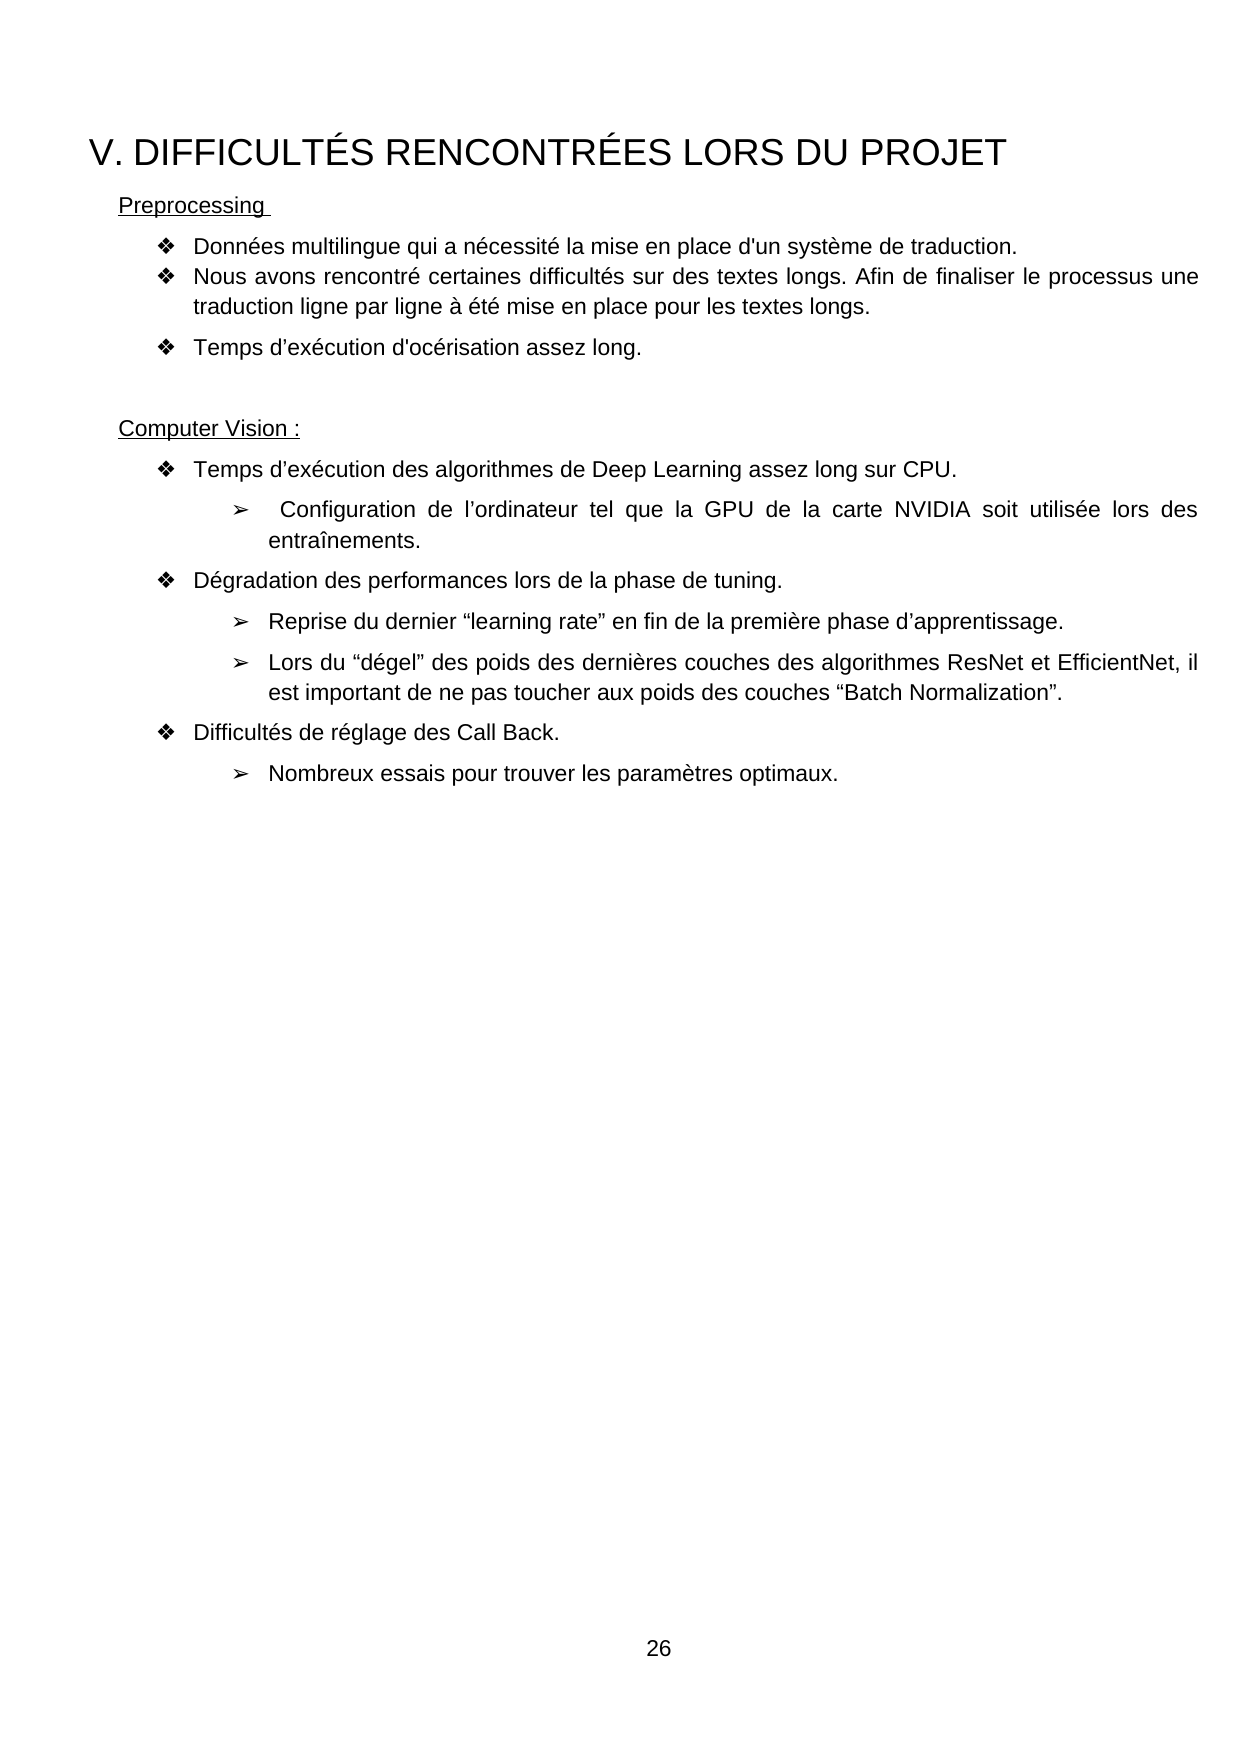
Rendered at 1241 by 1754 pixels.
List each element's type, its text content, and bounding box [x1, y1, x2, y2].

list Nous avons rencontré certaines difficultés sur des textes longs. Afin de finaliser le processus une traduction ligne par ligne à été mise en place pour les textes longs. [156, 263, 1199, 320]
text Computer Vision : [118, 415, 1199, 442]
text Preprocessing [118, 192, 1199, 219]
list Nombreux essais pour trouver les paramètres optimaux. [231, 760, 1199, 786]
list Reprise du dernier “learning rate” en fin de la première phase d’apprentissage. [231, 608, 1199, 634]
list Difficultés de réglage des Call Back. [156, 719, 1199, 746]
list Données multilingue qui a nécessité la mise en place d'un système de traduction. [156, 233, 1199, 259]
list Dégradation des performances lors de la phase de tuning. [156, 567, 1199, 594]
list Temps d’exécution des algorithmes de Deep Learning assez long sur CPU. [156, 456, 1199, 482]
list Configuration de l’ordinateur tel que la GPU de la carte NVIDIA soit utilisée lors des entraînements. [231, 496, 1199, 553]
subtitle DIFFICULTÉS RENCONTRÉES LORS DU PROJET [88, 130, 1199, 173]
list Lors du “dégel” des poids des dernières couches des algorithmes ResNet et EfficientNet, il est important de ne pas toucher aux poids des couches “Batch Normalization”. [231, 648, 1199, 705]
list Temps d’exécution d'océrisation assez long. [156, 334, 1199, 360]
